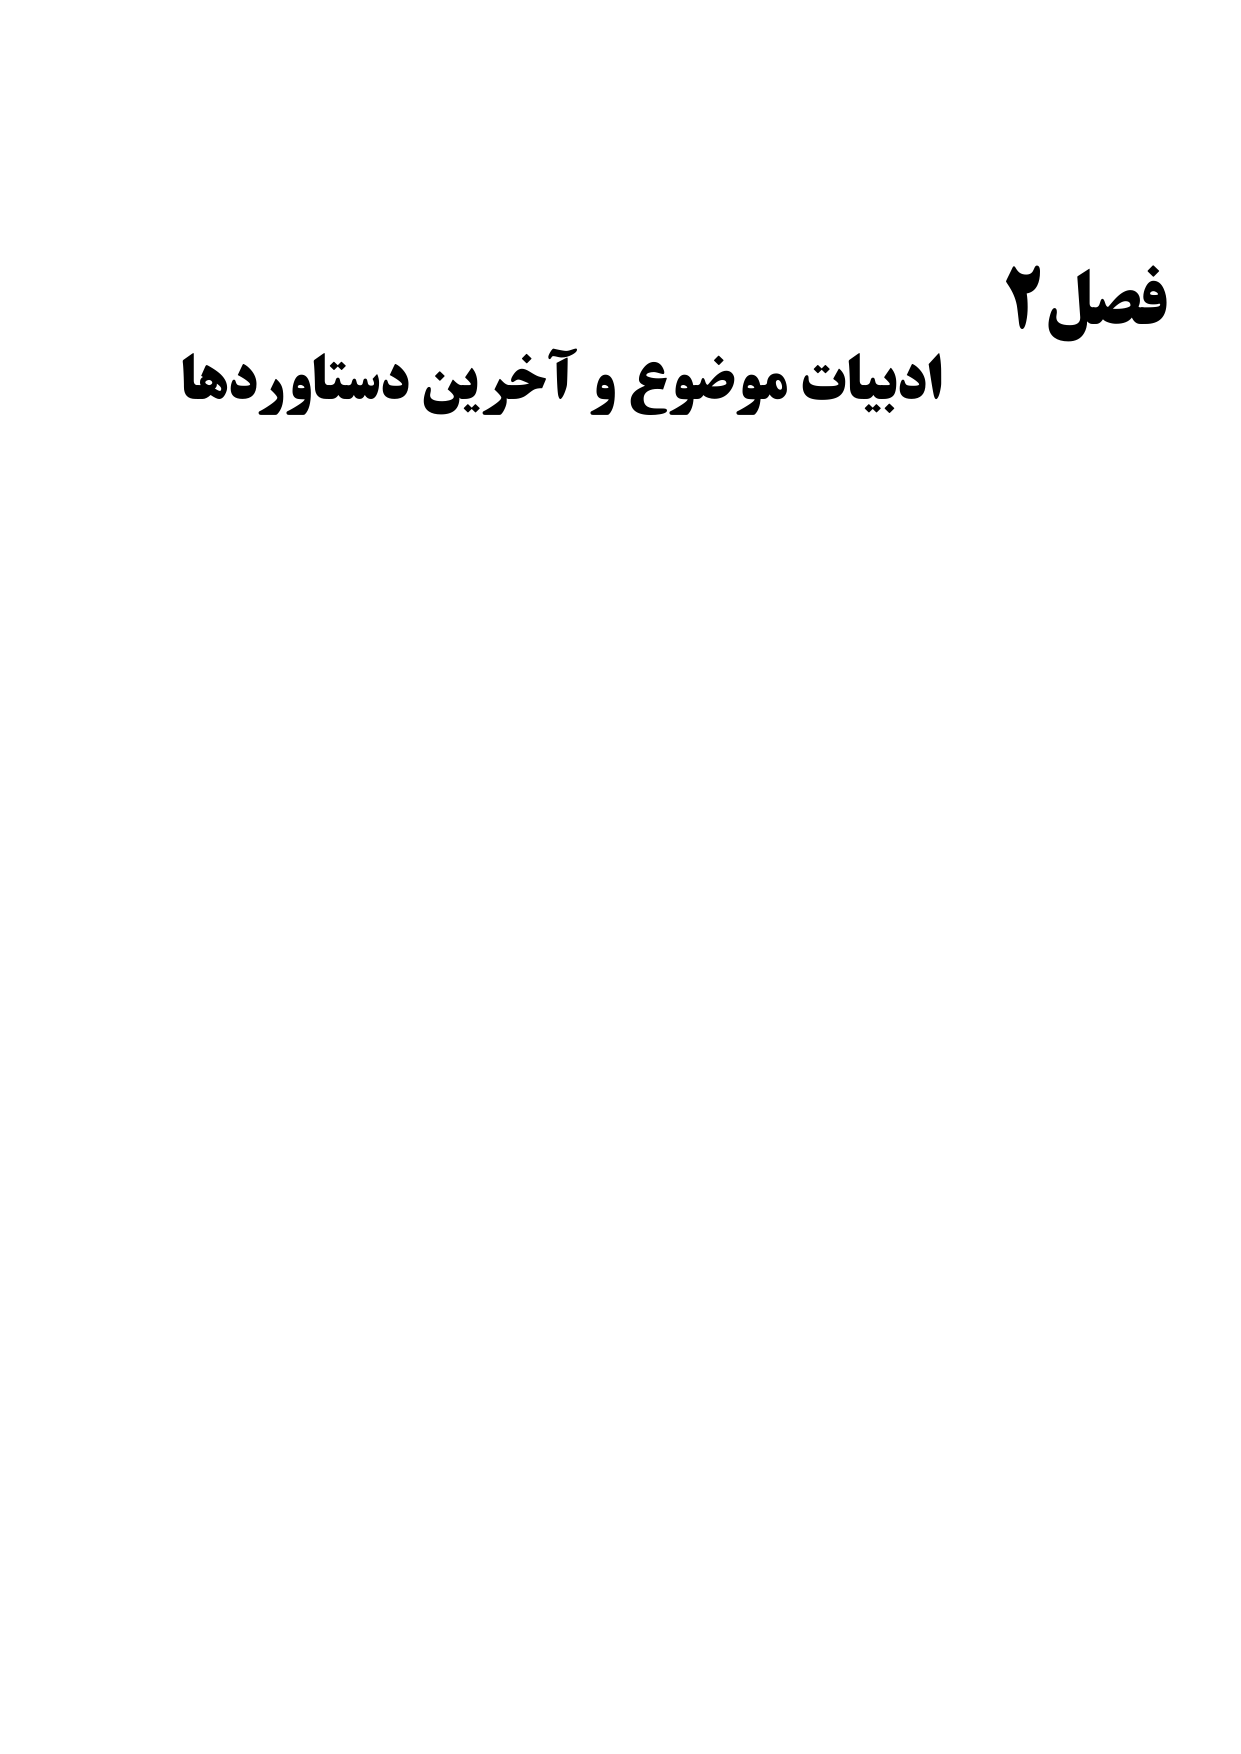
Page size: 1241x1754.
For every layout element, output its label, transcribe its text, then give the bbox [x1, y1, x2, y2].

text ادبیات موضوع و آخرین دستاوردها [177, 272, 1004, 422]
